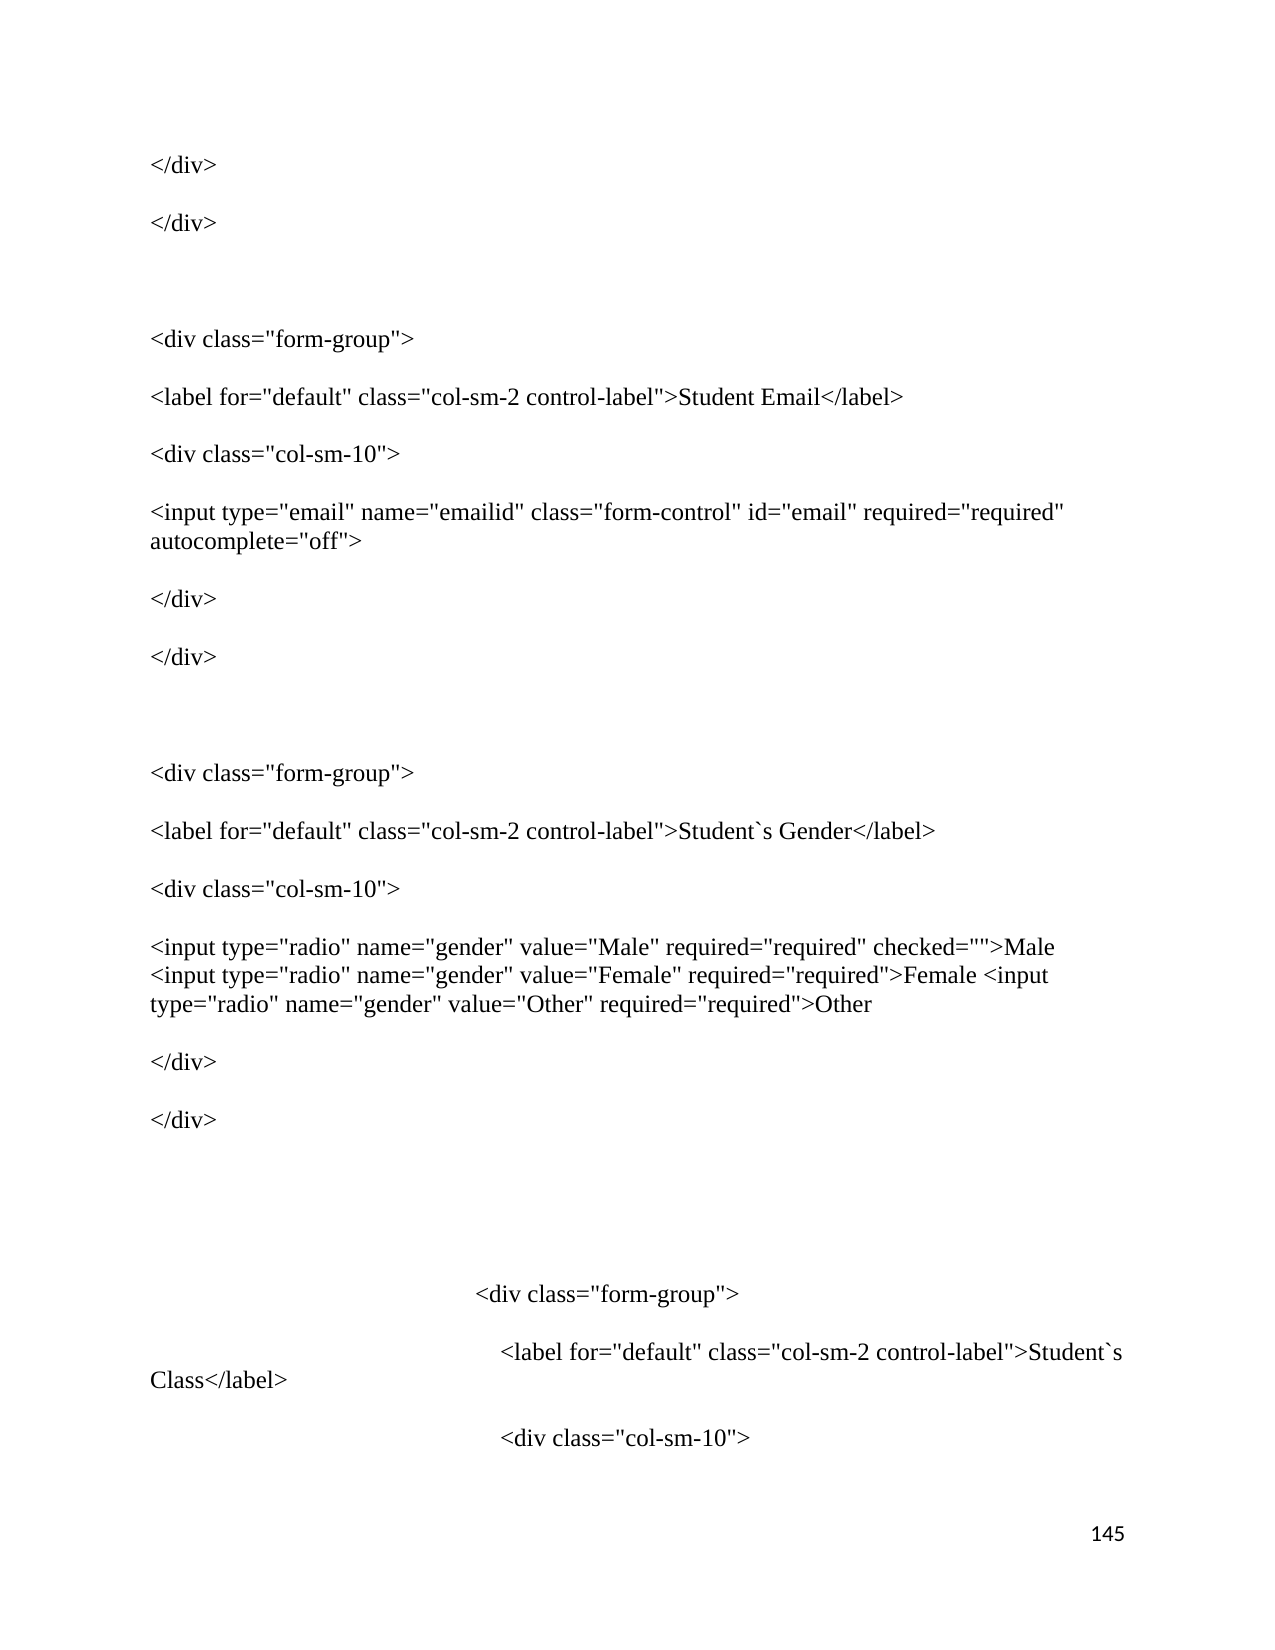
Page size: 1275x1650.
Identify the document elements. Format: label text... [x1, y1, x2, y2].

text <input type="email" name="emailid" class="form-control" id="email" required="required" autocomplete="off"> [150, 497, 1125, 555]
text <div class="col-sm-10"> [150, 1423, 1125, 1452]
text </div> [150, 208, 1125, 237]
text <input type="radio" name="gender" value="Male" required="required" checked="">Male <input type="radio" name="gender" value="Female" required="required">Female <input type="radio" name="gender" value="Other" required="required">Other [150, 932, 1125, 1018]
text <div class="form-group"> [150, 1279, 1125, 1307]
text <div class="form-group"> [150, 758, 1125, 787]
text <div class="col-sm-10"> [150, 439, 1125, 468]
text </div> [150, 150, 1125, 179]
text <label for="default" class="col-sm-2 control-label">Student`s Class</label> [150, 1337, 1125, 1394]
text </div> [150, 1105, 1125, 1134]
text <div class="col-sm-10"> [150, 874, 1125, 902]
text </div> [150, 642, 1125, 671]
text <label for="default" class="col-sm-2 control-label">Student Email</label> [150, 382, 1125, 410]
text </div> [150, 1047, 1125, 1076]
text <div class="form-group"> [150, 324, 1125, 352]
text </div> [150, 584, 1125, 613]
text <label for="default" class="col-sm-2 control-label">Student`s Gender</label> [150, 816, 1125, 844]
